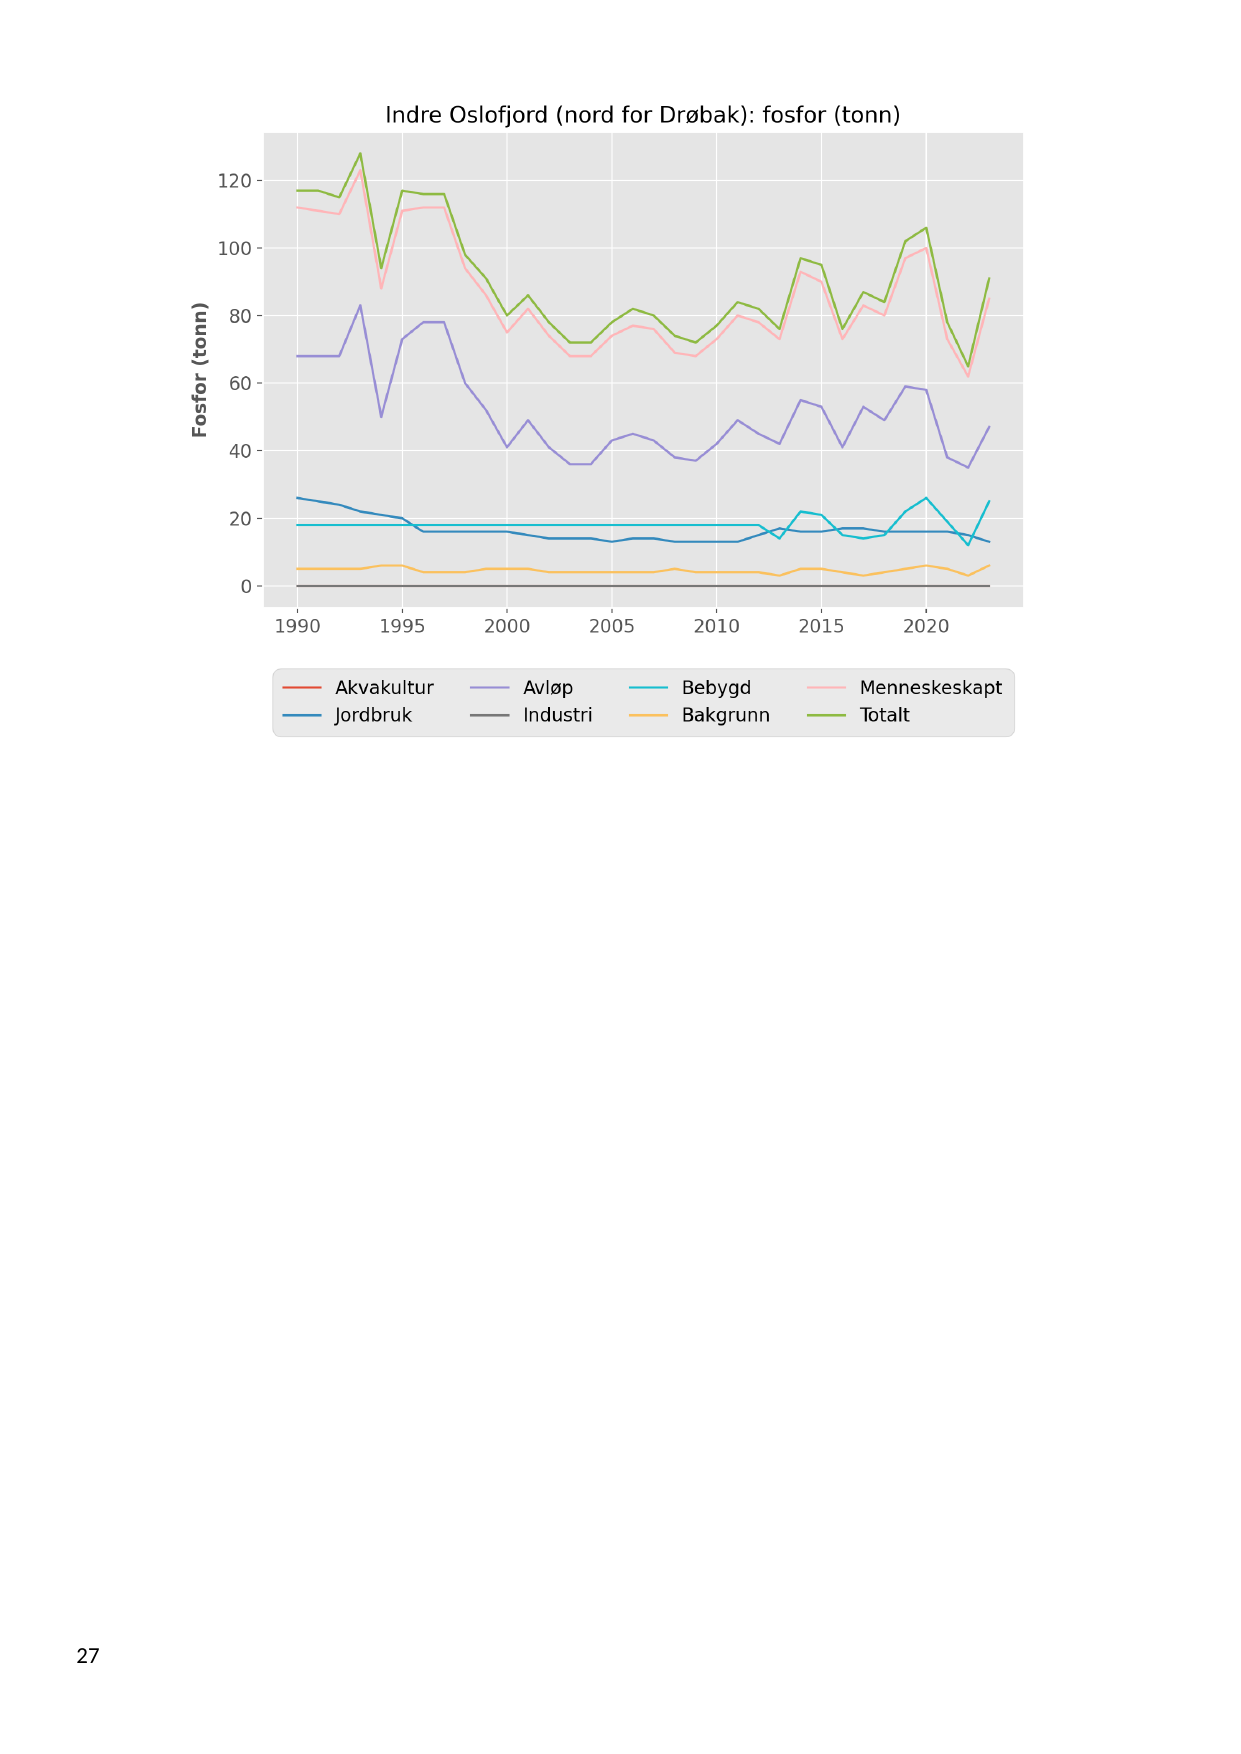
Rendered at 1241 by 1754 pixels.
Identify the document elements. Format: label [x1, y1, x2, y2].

picture [177, 90, 1063, 755]
